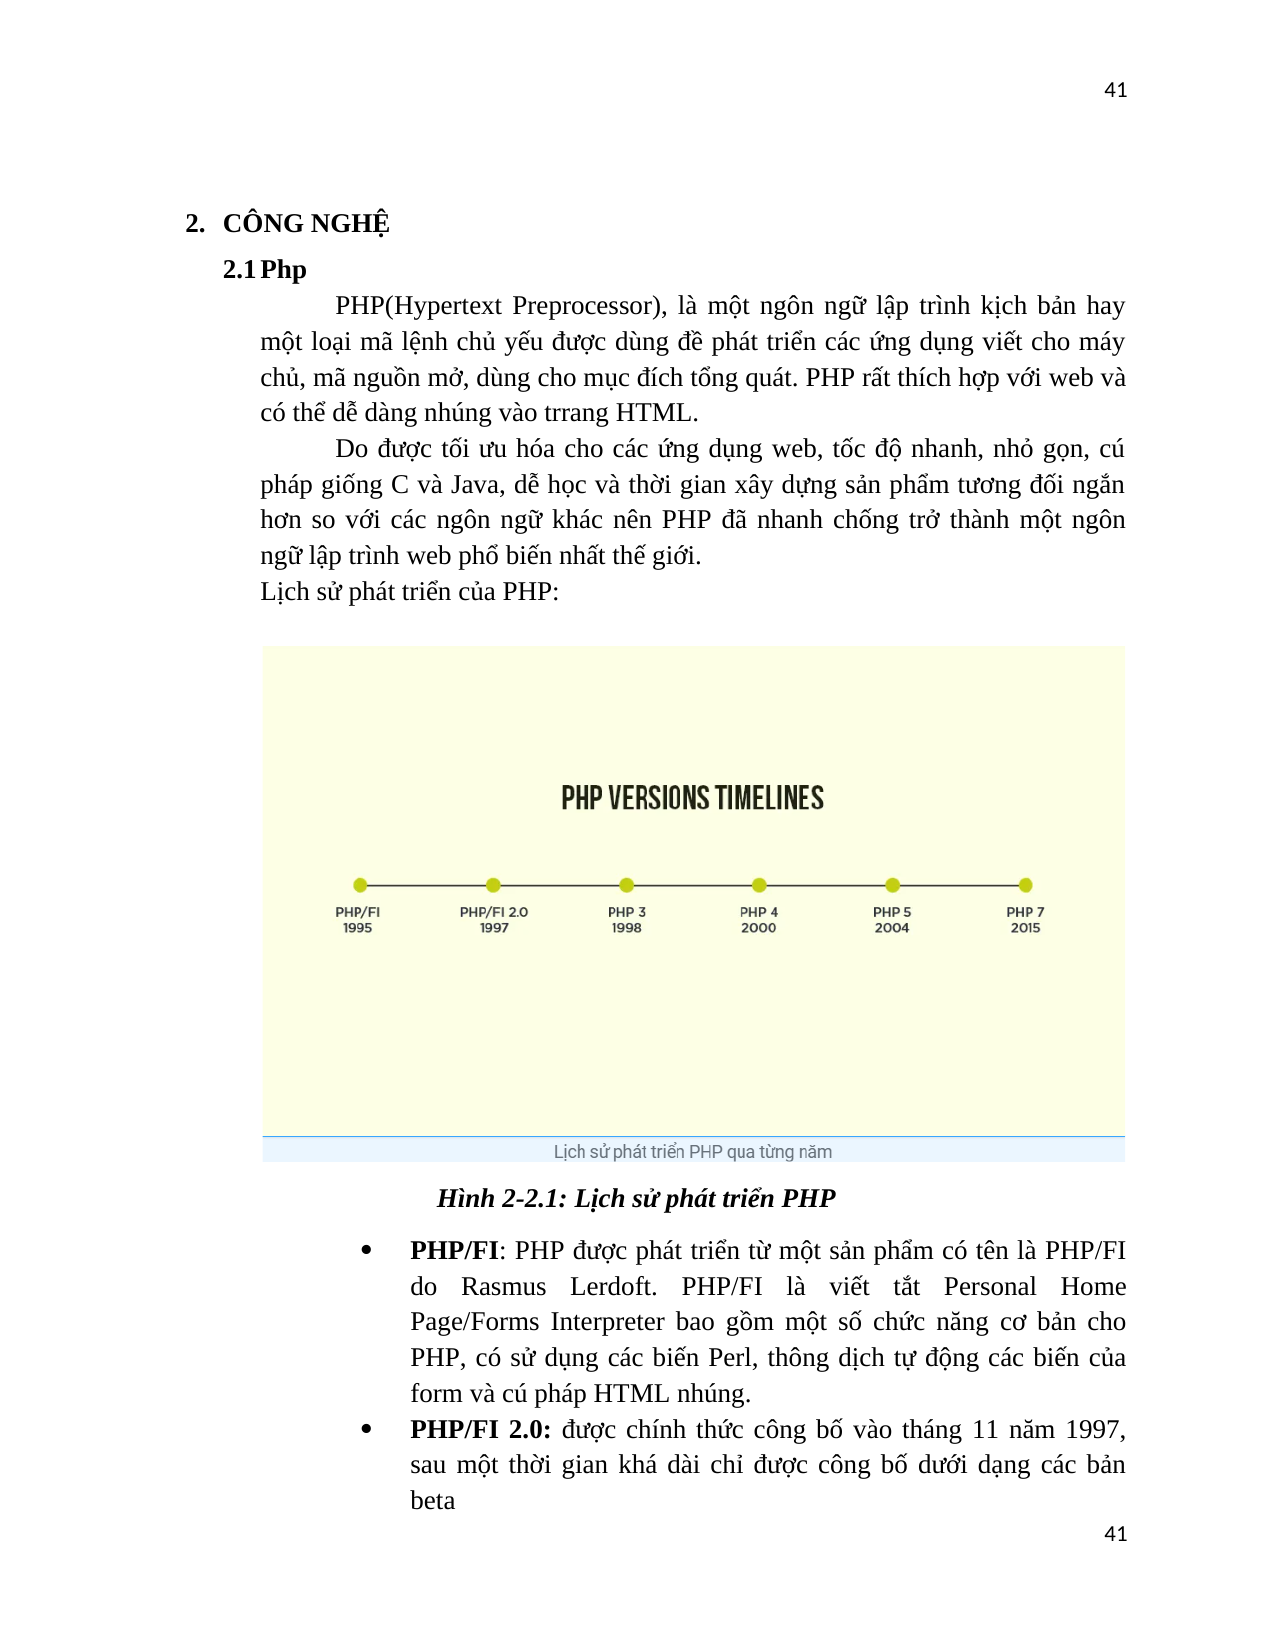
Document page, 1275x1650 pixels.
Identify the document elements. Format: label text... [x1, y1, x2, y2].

list CÔNG NGHỆ [185, 207, 1127, 238]
list PHP(Hypertext Preprocessor), là một ngôn ngữ lập trình kịch bản hay một loại mã lệnh chủ yếu được dùng đề phát triển các ứng dụng viết cho máy chủ, mã nguồn mở, dùng cho mục đích tổng quát. PHP rất thích hợp với web và có thể dễ dàng nhúng vào trrang HTML. [260, 289, 1127, 427]
list Do được tối ưu hóa cho các ứng dụng web, tốc độ nhanh, nhỏ gọn, cú pháp giống C và Java, dễ học và thời gian xây dựng sản phẩm tương đối ngắn hơn so với các ngôn ngữ khác nên PHP đã nhanh chống trở thành một ngôn ngữ lập trình web phổ biến nhất thế giới. [260, 432, 1127, 570]
list Lịch sử phát triển của PHP: [260, 575, 1127, 606]
text Hình 2-2.1: Lịch sử phát triển PHP [148, 1182, 1127, 1213]
list PHP/FI: PHP được phát triển từ một sản phẩm có tên là PHP/FI do Rasmus Lerdoft. PHP/FI là viết tắt Personal Home Page/Forms Interpreter bao gồm một số chức năng cơ bản cho PHP, có sử dụng các biến Perl, thông dịch tự động các biến của form và cú pháp HTML nhúng. [373, 1234, 1127, 1408]
list Php [223, 253, 1127, 284]
picture [262, 646, 1125, 1162]
list PHP/FI 2.0: được chính thức công bố vào tháng 11 năm 1997, sau một thời gian khá dài chỉ được công bố dưới dạng các bản beta [373, 1413, 1127, 1515]
